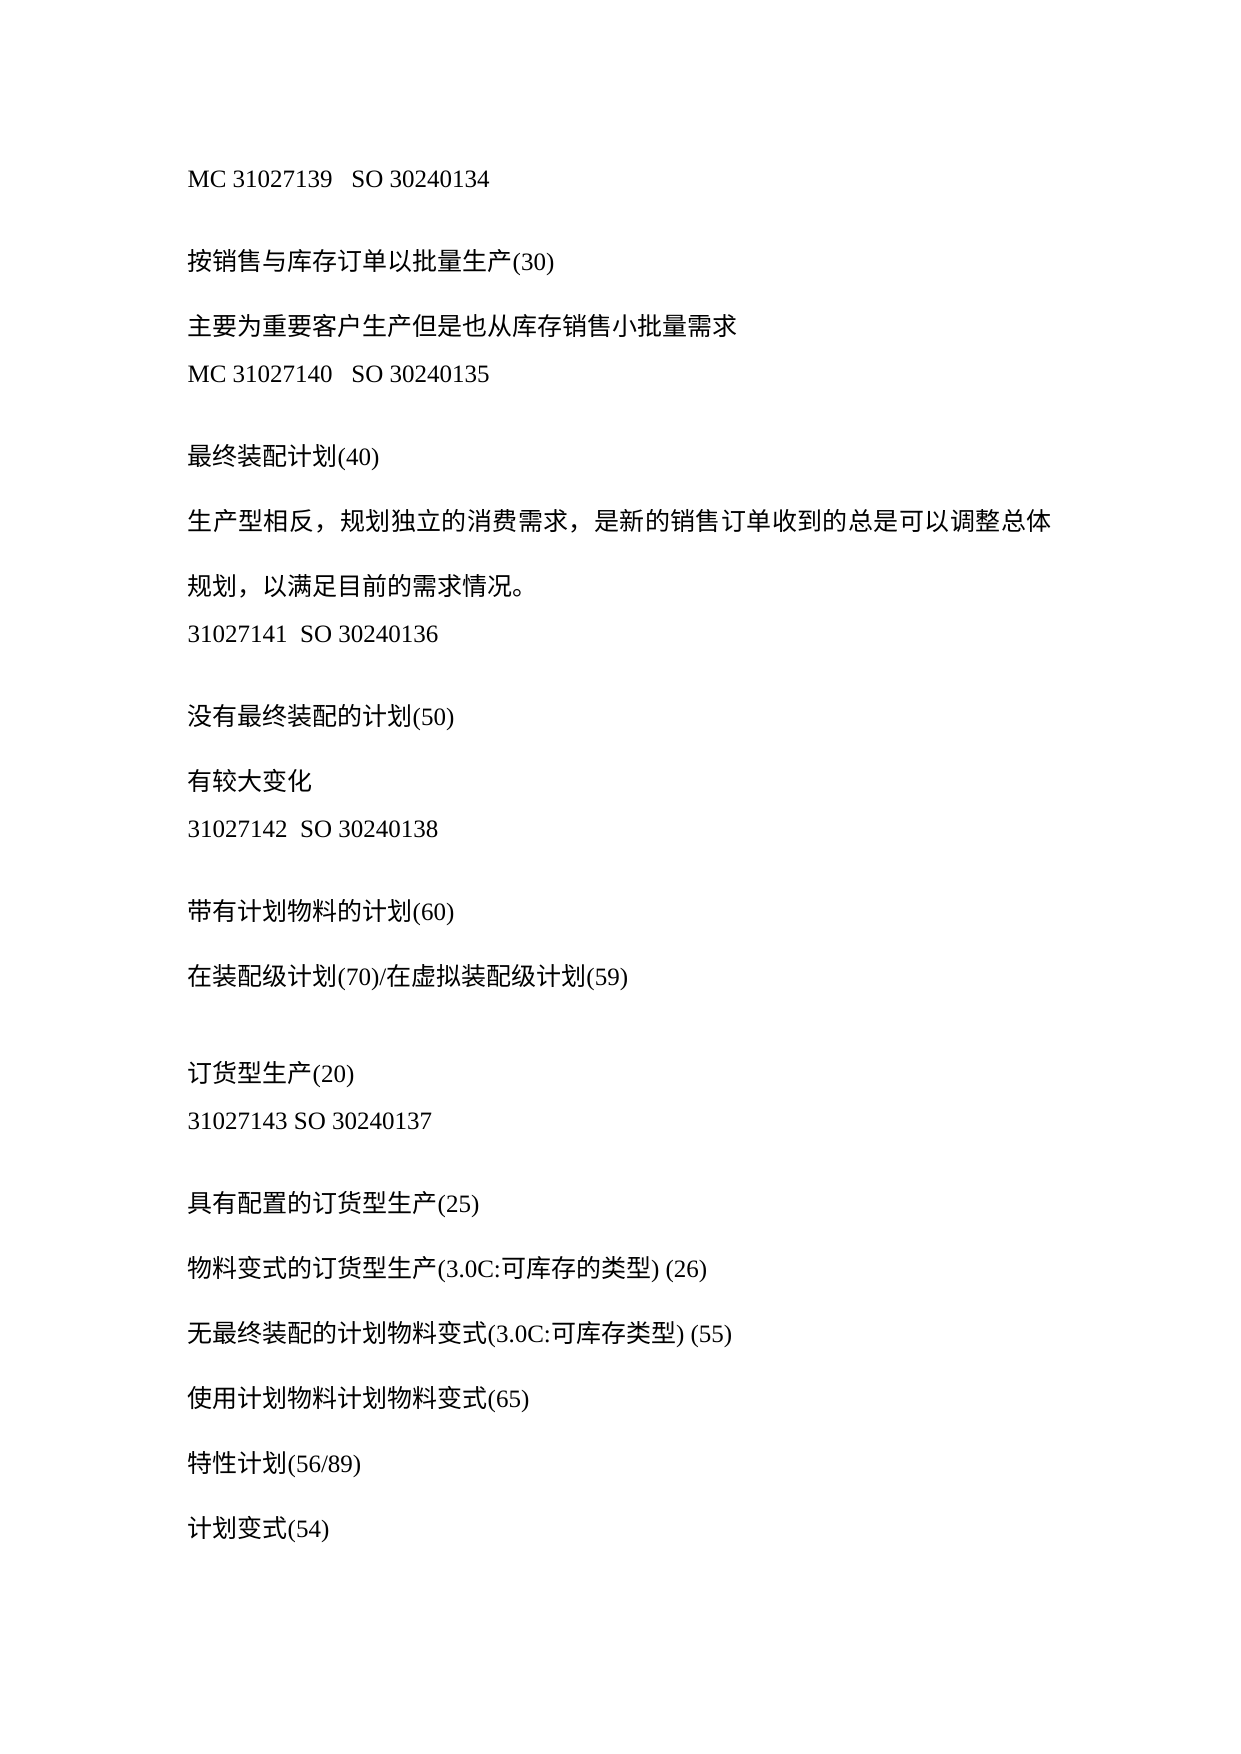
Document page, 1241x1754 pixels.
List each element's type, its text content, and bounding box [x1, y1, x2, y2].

text 31027142 SO 30240138 [187, 812, 1053, 844]
text MC 31027140 SO 30240135 [187, 357, 1053, 389]
text 无最终装配的计划物料变式(3.0C:可库存类型) (55) [187, 1299, 1053, 1364]
text 主要为重要客户生产但是也从库存销售小批量需求 [187, 292, 1053, 357]
text 有较大变化 [187, 747, 1053, 812]
text 带有计划物料的计划(60) [187, 877, 1053, 942]
text 计划变式(54) [187, 1494, 1053, 1559]
text 31027143 SO 30240137 [187, 1104, 1053, 1137]
text 在装配级计划(70)/在虚拟装配级计划(59) [187, 942, 1053, 1007]
text 按销售与库存订单以批量生产(30) [187, 227, 1053, 292]
text 特性计划(56/89) [187, 1429, 1053, 1494]
text 没有最终装配的计划(50) [187, 682, 1053, 747]
text 使用计划物料计划物料变式(65) [187, 1364, 1053, 1429]
text MC 31027139 SO 30240134 [187, 162, 1053, 194]
text 最终装配计划(40) [187, 422, 1053, 487]
text 31027141 SO 30240136 [187, 617, 1053, 649]
text 具有配置的订货型生产(25) [187, 1169, 1053, 1234]
text 物料变式的订货型生产(3.0C:可库存的类型) (26) [187, 1234, 1053, 1299]
text 订货型生产(20) [187, 1039, 1053, 1104]
text 生产型相反，规划独立的消费需求，是新的销售订单收到的总是可以调整总体规划，以满足目前的需求情况。 [187, 487, 1053, 617]
